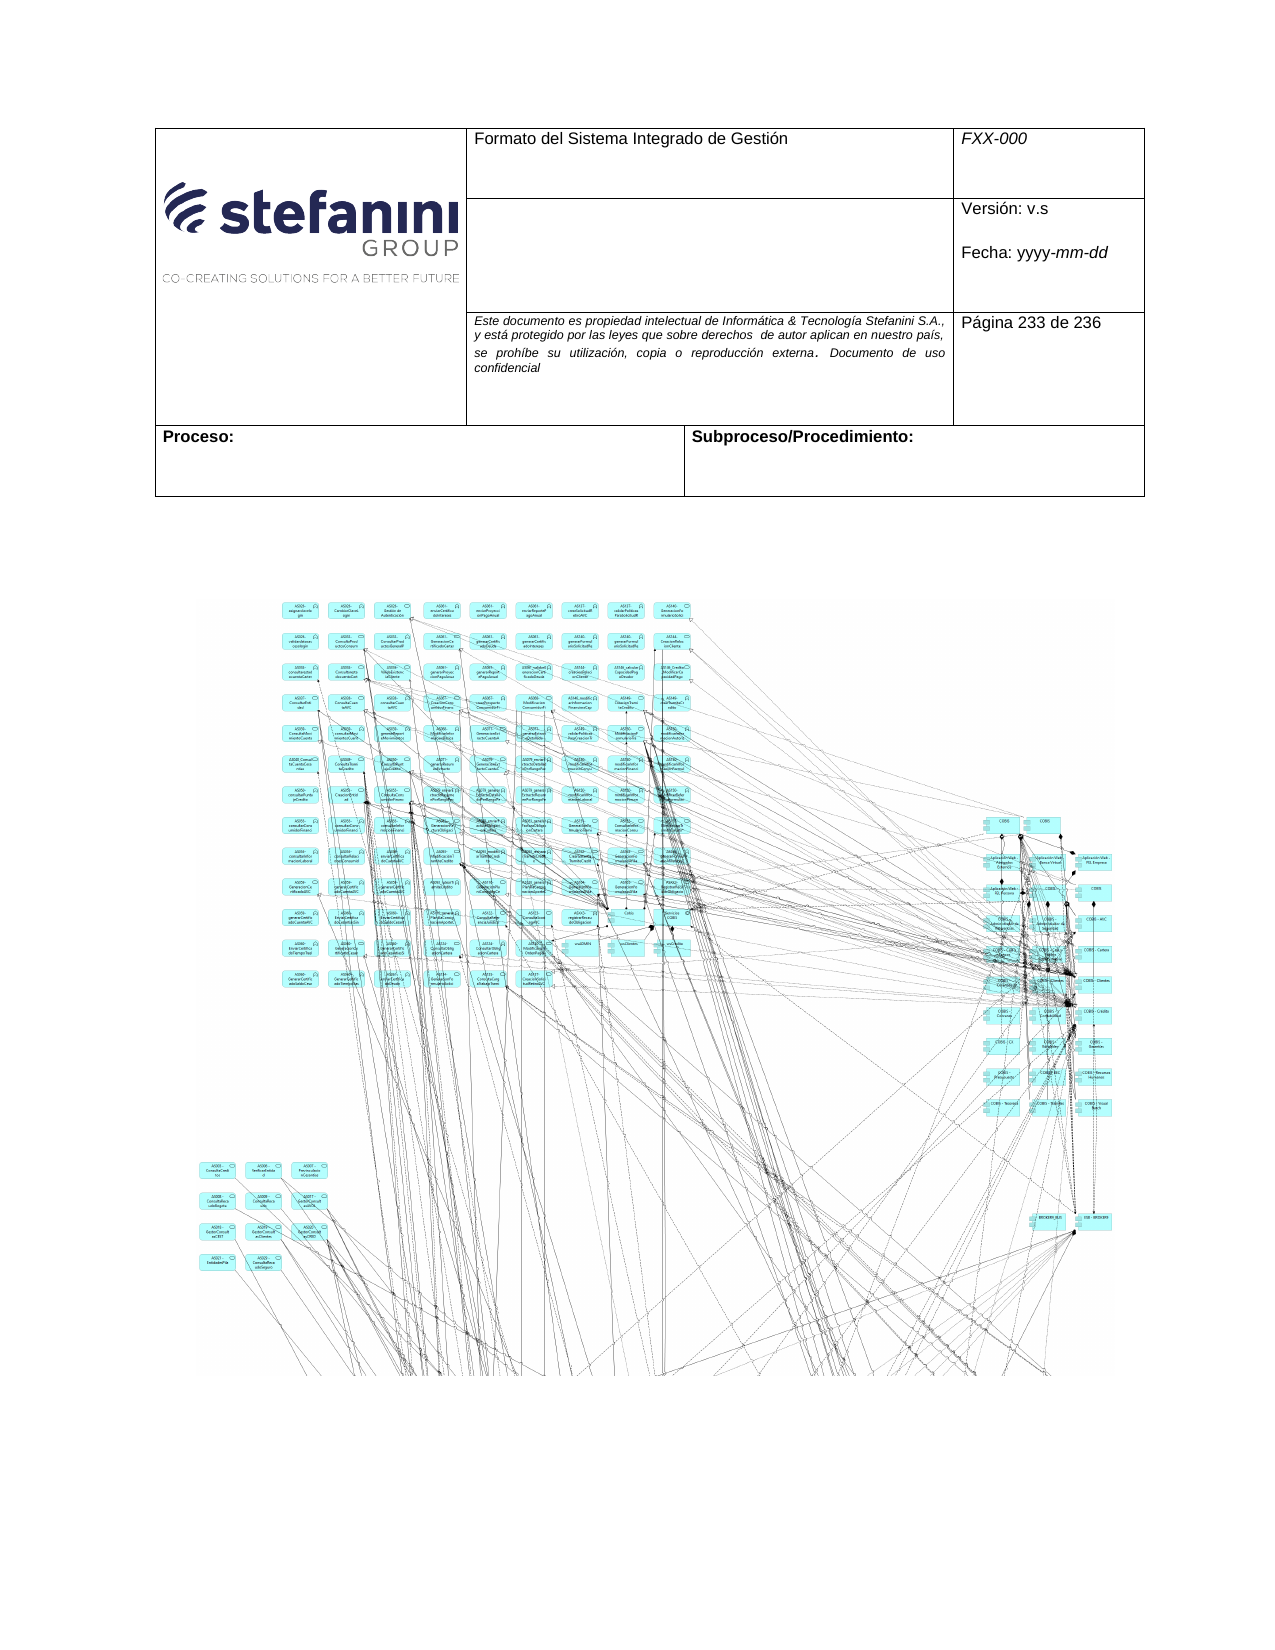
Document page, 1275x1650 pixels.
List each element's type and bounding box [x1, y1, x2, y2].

picture [162, 182, 460, 286]
picture [196, 599, 1115, 1376]
